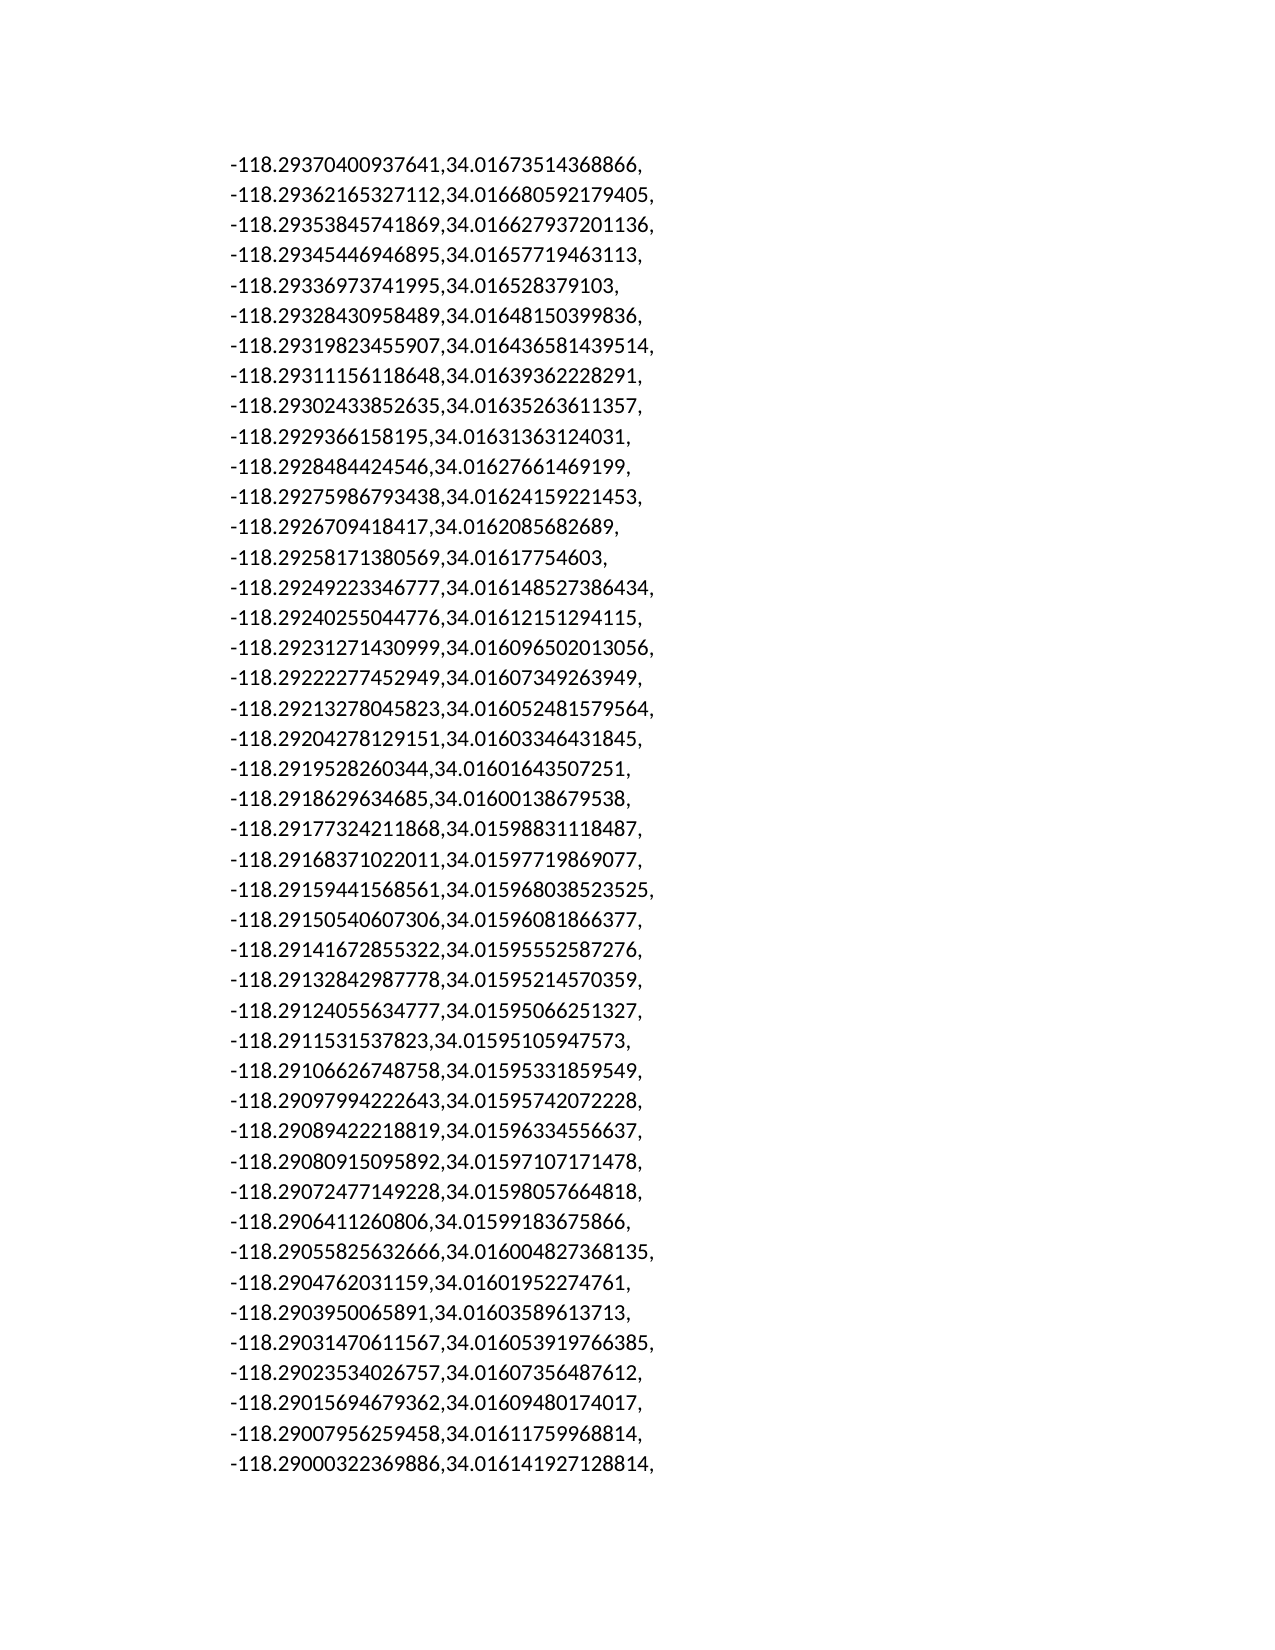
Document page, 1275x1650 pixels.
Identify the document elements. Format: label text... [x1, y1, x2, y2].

list -118.29132842987778,34.01595214570359, [225, 966, 1125, 994]
list -118.2903950065891,34.01603589613713, [225, 1298, 1125, 1326]
list -118.29249223346777,34.016148527386434, [225, 573, 1125, 601]
list -118.29336973741995,34.016528379103, [225, 271, 1125, 299]
list -118.29345446946895,34.01657719463113, [225, 241, 1125, 269]
list -118.29055825632666,34.016004827368135, [225, 1237, 1125, 1266]
list -118.29353845741869,34.016627937201136, [225, 210, 1125, 238]
list -118.29258171380569,34.01617754603, [225, 543, 1125, 571]
list -118.2919528260344,34.01601643507251, [225, 754, 1125, 782]
list -118.29159441568561,34.015968038523525, [225, 875, 1125, 903]
list -118.29302433852635,34.01635263611357, [225, 392, 1125, 420]
list -118.29097994222643,34.01595742072228, [225, 1086, 1125, 1114]
list -118.2904762031159,34.01601952274761, [225, 1268, 1125, 1296]
list -118.29177324211868,34.01598831118487, [225, 814, 1125, 843]
list -118.29204278129151,34.01603346431845, [225, 724, 1125, 752]
list -118.29311156118648,34.01639362228291, [225, 361, 1125, 389]
list -118.2928484424546,34.01627661469199, [225, 452, 1125, 480]
list -118.29328430958489,34.01648150399836, [225, 301, 1125, 329]
list -118.29015694679362,34.01609480174017, [225, 1388, 1125, 1417]
list -118.29240255044776,34.01612151294115, [225, 603, 1125, 631]
list -118.29168371022011,34.01597719869077, [225, 845, 1125, 873]
list -118.29124055634777,34.01595066251327, [225, 996, 1125, 1024]
list -118.29362165327112,34.016680592179405, [225, 180, 1125, 208]
list -118.29106626748758,34.01595331859549, [225, 1056, 1125, 1084]
list -118.29222277452949,34.01607349263949, [225, 663, 1125, 692]
list -118.29072477149228,34.01598057664818, [225, 1177, 1125, 1205]
list -118.29213278045823,34.016052481579564, [225, 694, 1125, 722]
list -118.29150540607306,34.01596081866377, [225, 905, 1125, 933]
list -118.2926709418417,34.0162085682689, [225, 512, 1125, 541]
list -118.29319823455907,34.016436581439514, [225, 331, 1125, 359]
list -118.2929366158195,34.01631363124031, [225, 422, 1125, 450]
list -118.29089422218819,34.01596334556637, [225, 1117, 1125, 1145]
list -118.2911531537823,34.01595105947573, [225, 1026, 1125, 1054]
list -118.29000322369886,34.016141927128814, [225, 1449, 1125, 1477]
list -118.29141672855322,34.01595552587276, [225, 935, 1125, 963]
list -118.29023534026757,34.01607356487612, [225, 1358, 1125, 1386]
list -118.29080915095892,34.01597107171478, [225, 1147, 1125, 1175]
list -118.2918629634685,34.01600138679538, [225, 784, 1125, 812]
list -118.2906411260806,34.01599183675866, [225, 1207, 1125, 1235]
list -118.29231271430999,34.016096502013056, [225, 633, 1125, 661]
list -118.29007956259458,34.01611759968814, [225, 1419, 1125, 1447]
list -118.29031470611567,34.016053919766385, [225, 1328, 1125, 1356]
list -118.29275986793438,34.01624159221453, [225, 482, 1125, 510]
list -118.29370400937641,34.01673514368866, [225, 150, 1125, 178]
